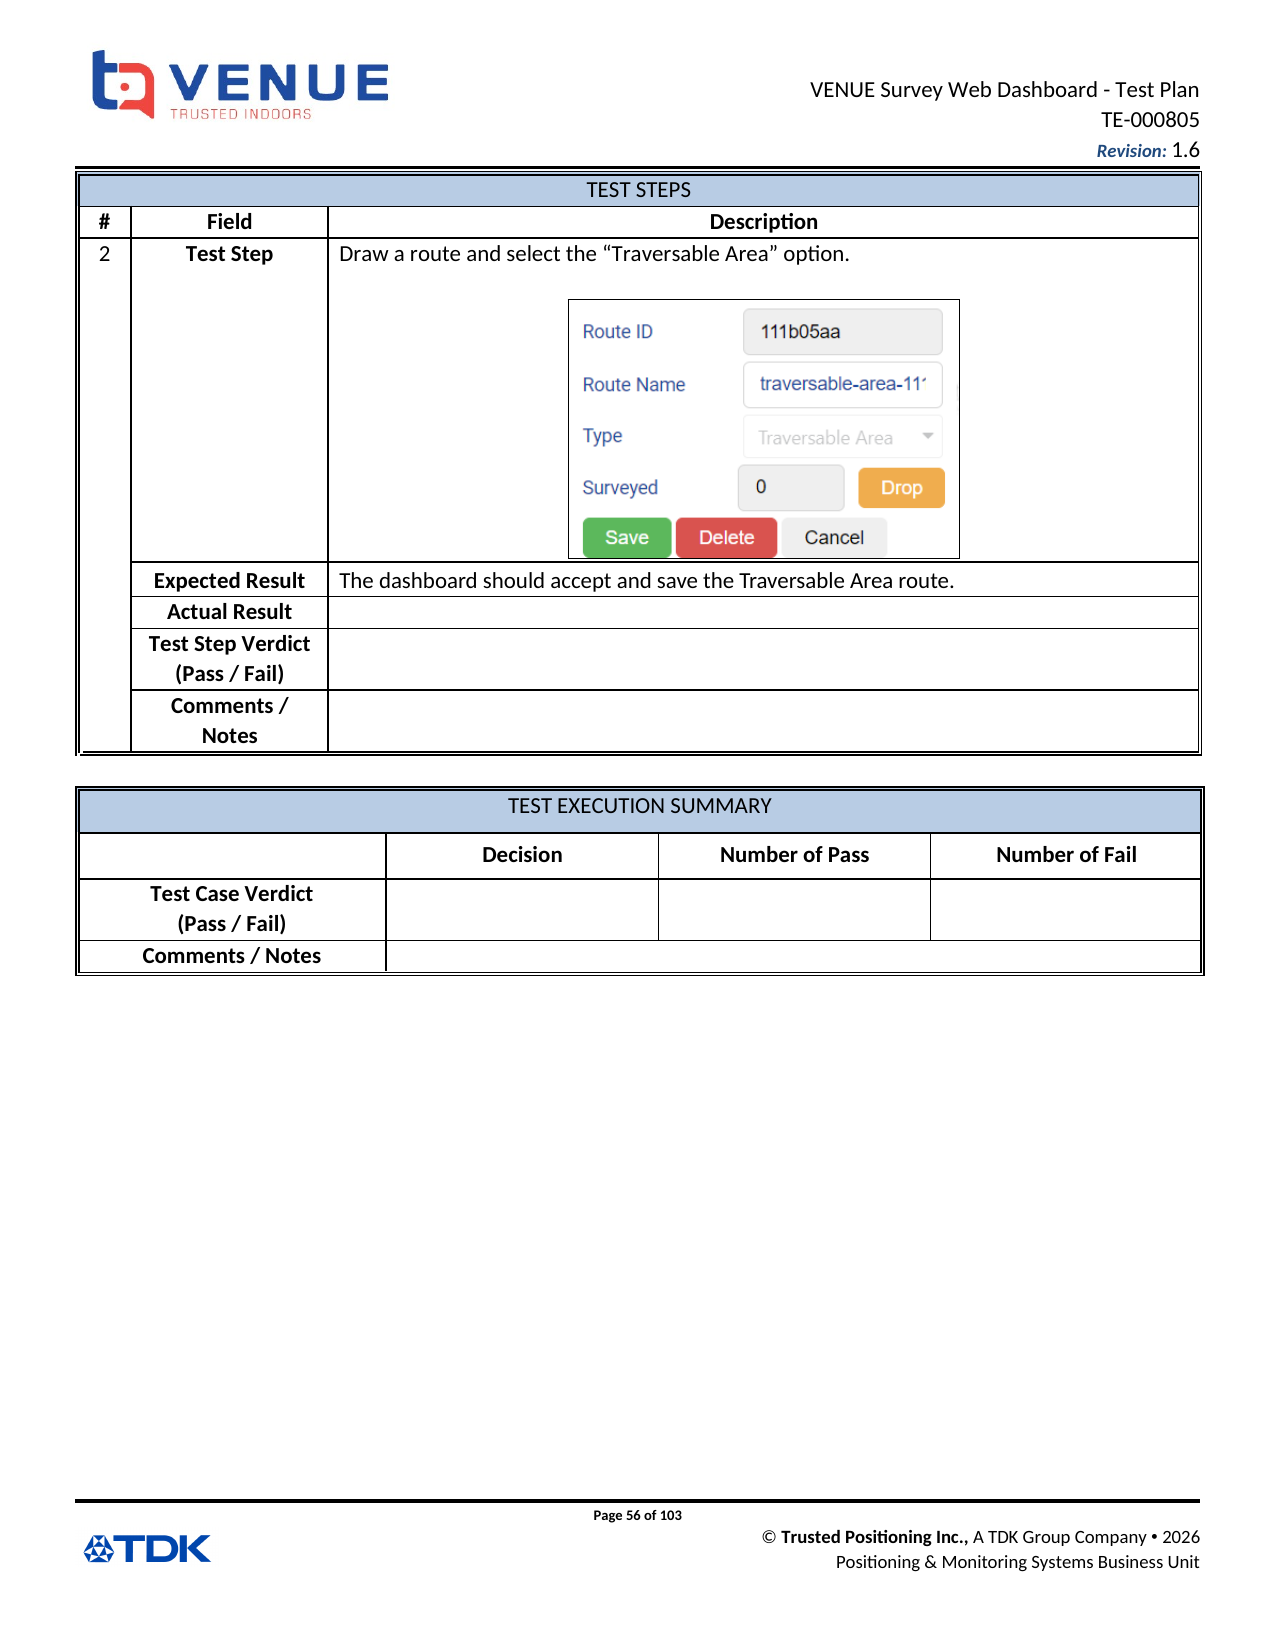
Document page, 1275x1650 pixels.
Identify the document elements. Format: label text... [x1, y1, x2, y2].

table_cell Test Step [132, 239, 327, 561]
table_cell [329, 597, 1198, 627]
table_cell Test Step Verdict (Pass / Fail) [132, 629, 327, 689]
table_cell Number of Fail [931, 834, 1200, 878]
picture [75, 1527, 219, 1567]
picture [75, 30, 403, 131]
table_header Test Execution SUMMARY [80, 791, 1200, 832]
table_cell Description [329, 207, 1198, 237]
table_cell Draw a route and select the “Traversable Area” option. [329, 239, 1198, 561]
table_cell Actual Result [132, 597, 327, 627]
table_cell [931, 880, 1200, 940]
table_cell [329, 629, 1198, 689]
table_cell [80, 834, 385, 878]
table_cell Expected Result [132, 563, 327, 596]
table_cell Field [132, 207, 327, 237]
table_cell The dashboard should accept and save the Traversable Area route. [329, 563, 1198, 596]
table_cell 2 [80, 239, 130, 751]
table_cell [659, 880, 930, 940]
table_cell Comments / Notes [132, 691, 327, 751]
table_cell Number of Pass [659, 834, 930, 878]
table_cell Comments / Notes [80, 941, 385, 971]
table_header test steps [80, 176, 1198, 206]
table_cell [387, 941, 1200, 971]
table_cell [387, 880, 658, 940]
table_cell Decision [387, 834, 658, 878]
picture [569, 300, 959, 558]
table_cell Test Case Verdict (Pass / Fail) [80, 880, 385, 940]
table_cell # [80, 207, 130, 237]
table_cell [329, 691, 1198, 751]
